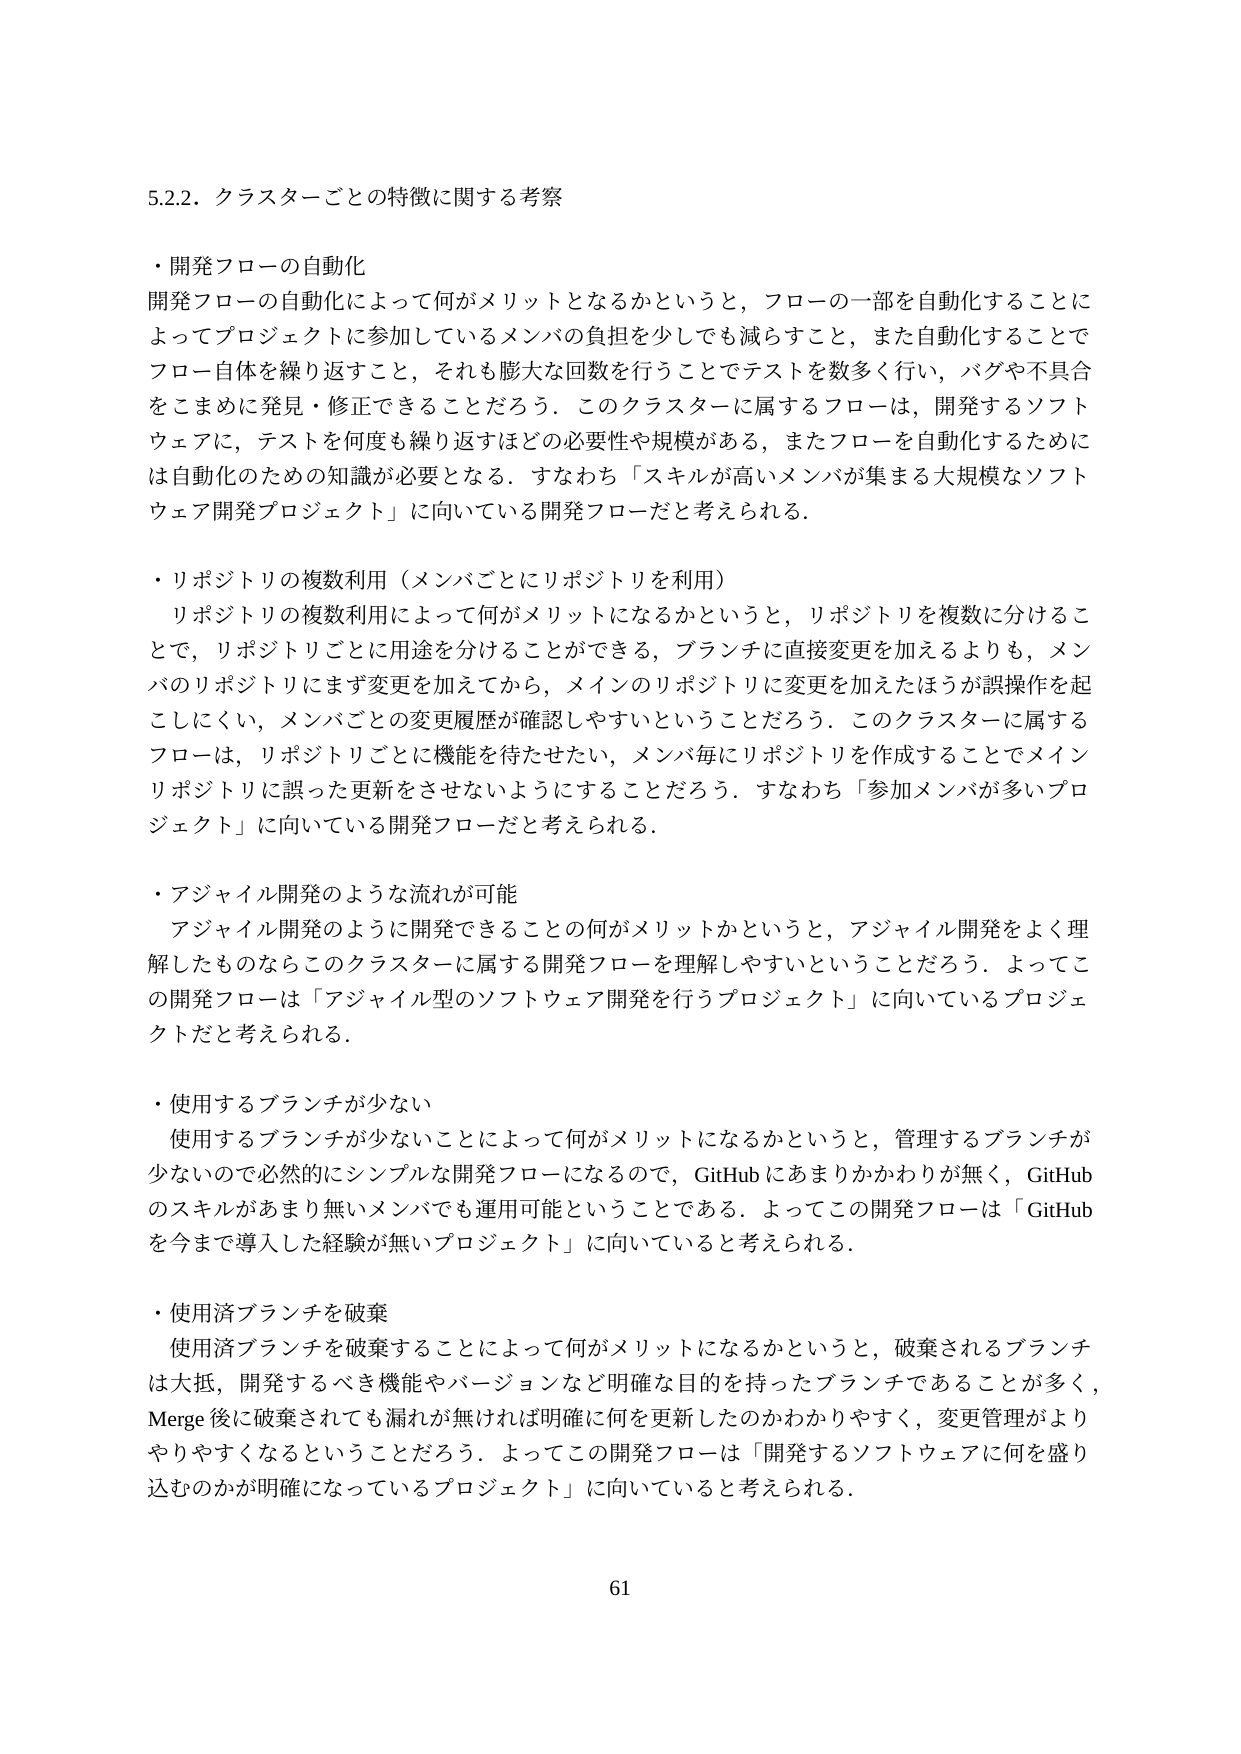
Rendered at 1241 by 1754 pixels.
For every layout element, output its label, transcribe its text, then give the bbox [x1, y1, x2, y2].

text 使用済ブランチを破棄することによって何がメリットになるかというと，破棄されるブランチは大抵，開発するべき機能やバージョンなど明確な目的を持ったブランチであることが多く，Merge後に破棄されても漏れが無ければ明確に何を更新したのかわかりやすく，変更管理がよりやりやすくなるということだろう．よってこの開発フローは「開発するソフトウェアに何を盛り込むのかが明確になっているプロジェクト」に向いていると考えられる． [148, 1330, 1092, 1504]
text ・アジャイル開発のような流れが可能 [148, 876, 1092, 911]
text ・使用するブランチが少ない [148, 1085, 1092, 1120]
text アジャイル開発のように開発できることの何がメリットかというと，アジャイル開発をよく理解したものならこのクラスターに属する開発フローを理解しやすいということだろう．よってこの開発フローは「アジャイル型のソフトウェア開発を行うプロジェクト」に向いているプロジェクトだと考えられる． [148, 911, 1092, 1051]
subtitle 5.2.2．クラスターごとの特徴に関する考察 [148, 178, 1092, 213]
text リポジトリの複数利用によって何がメリットになるかというと，リポジトリを複数に分けることで，リポジトリごとに用途を分けることができる，ブランチに直接変更を加えるよりも，メンバのリポジトリにまず変更を加えてから，メインのリポジトリに変更を加えたほうが誤操作を起こしにくい，メンバごとの変更履歴が確認しやすいということだろう．このクラスターに属するフローは，リポジトリごとに機能を待たせたい，メンバ毎にリポジトリを作成することでメインリポジトリに誤った更新をさせないようにすることだろう．すなわち「参加メンバが多いプロジェクト」に向いている開発フローだと考えられる． [148, 597, 1092, 841]
text 使用するブランチが少ないことによって何がメリットになるかというと，管理するブランチが少ないので必然的にシンプルな開発フローになるので，GitHubにあまりかかわりが無く，GitHubのスキルがあまり無いメンバでも運用可能ということである．よってこの開発フローは「GitHubを今まで導入した経験が無いプロジェクト」に向いていると考えられる． [148, 1120, 1092, 1260]
text ・リポジトリの複数利用（メンバごとにリポジトリを利用） [148, 562, 1092, 597]
text ・使用済ブランチを破棄 [148, 1295, 1092, 1330]
text ・開発フローの自動化 [148, 248, 1092, 283]
text 開発フローの自動化によって何がメリットとなるかというと，フローの一部を自動化することによってプロジェクトに参加しているメンバの負担を少しでも減らすこと，また自動化することでフロー自体を繰り返すこと，それも膨大な回数を行うことでテストを数多く行い，バグや不具合をこまめに発見・修正できることだろう．このクラスターに属するフローは，開発するソフトウェアに，テストを何度も繰り返すほどの必要性や規模がある，またフローを自動化するためには自動化のための知識が必要となる．すなわち「スキルが高いメンバが集まる大規模なソフトウェア開発プロジェクト」に向いている開発フローだと考えられる． [148, 283, 1092, 527]
